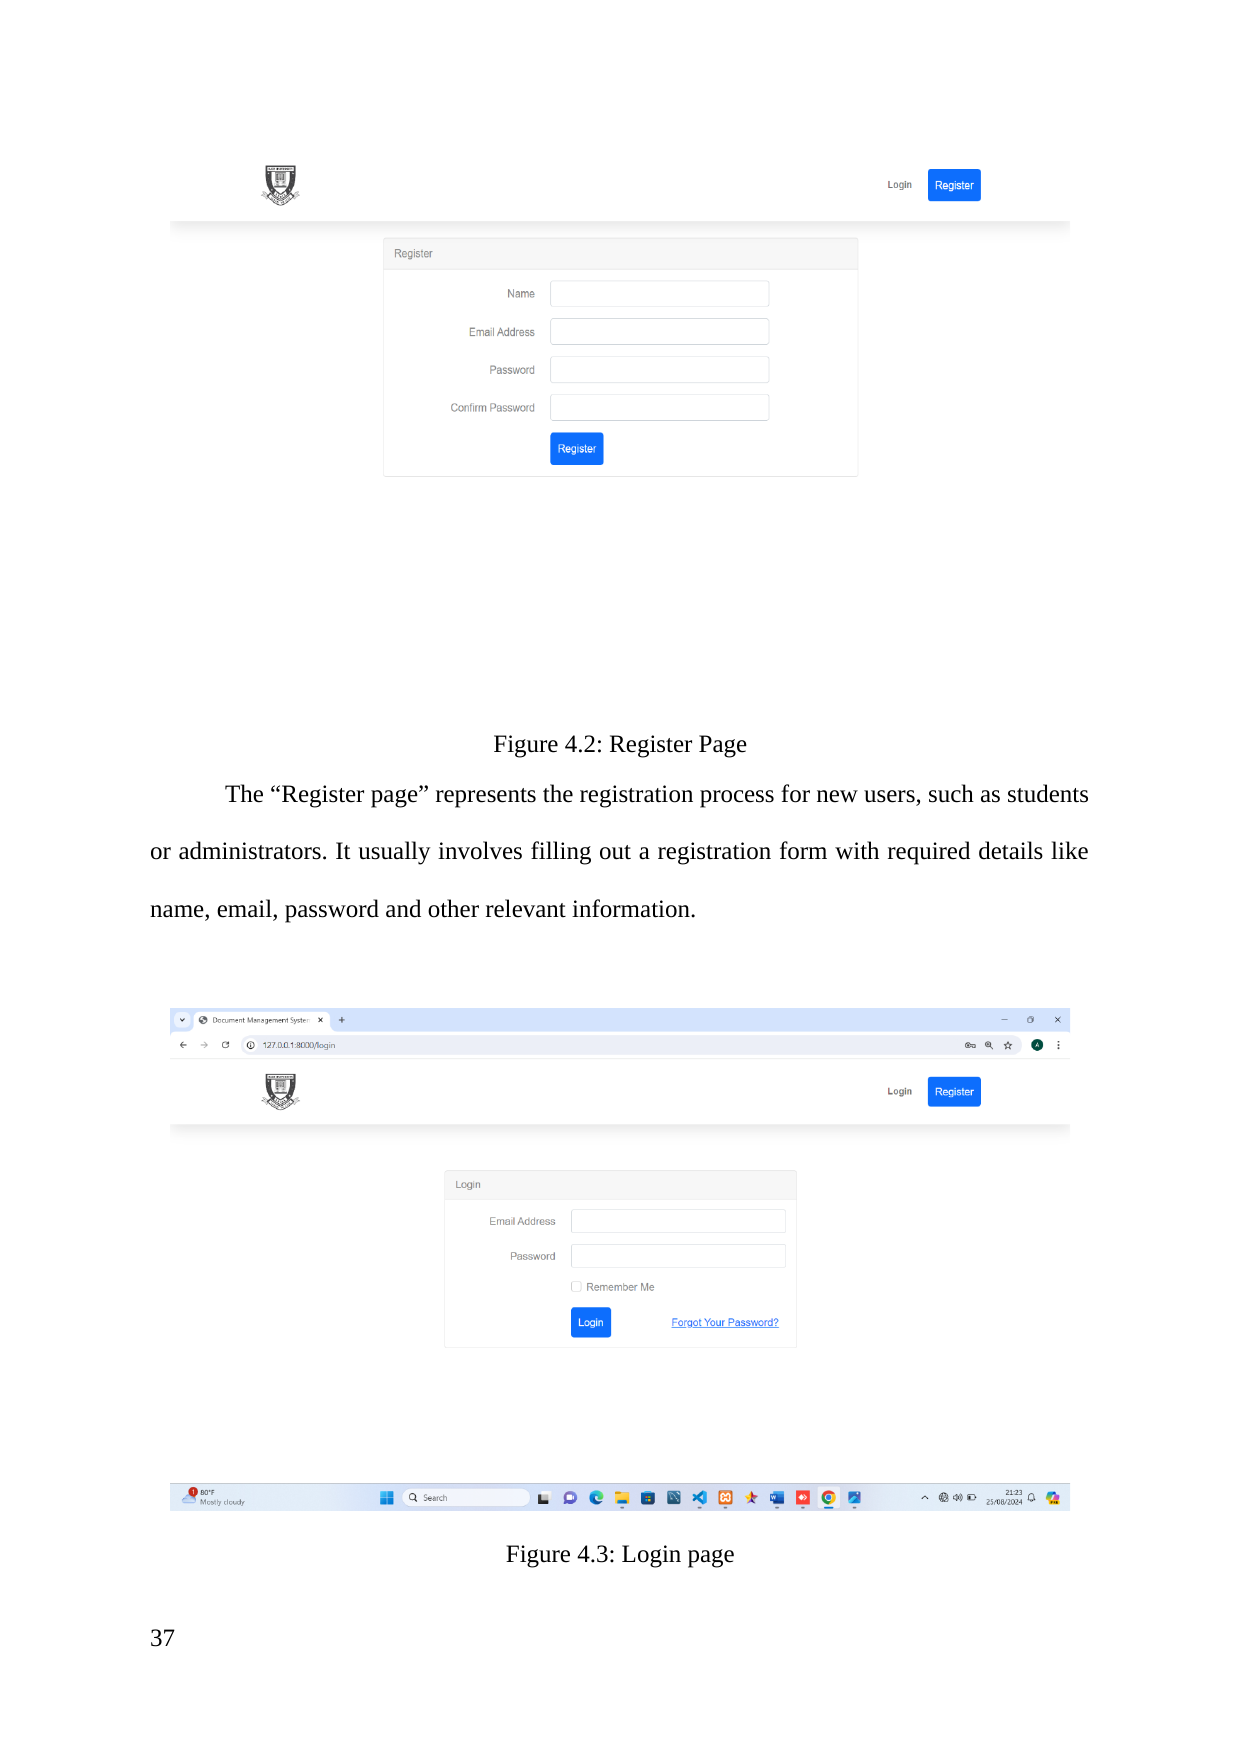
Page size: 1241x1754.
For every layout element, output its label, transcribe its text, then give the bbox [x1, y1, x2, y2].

text Figure 4.2: Register Page [150, 729, 1090, 758]
picture [170, 1008, 1071, 1511]
text The “Register page” represents the registration process for new users, such as students or administrators. It usually involves filling out a registration form with required details like name, email, password and other relevant information. [150, 779, 1090, 923]
text Figure 4.3: Login page [150, 1539, 1090, 1568]
picture [170, 150, 1071, 701]
